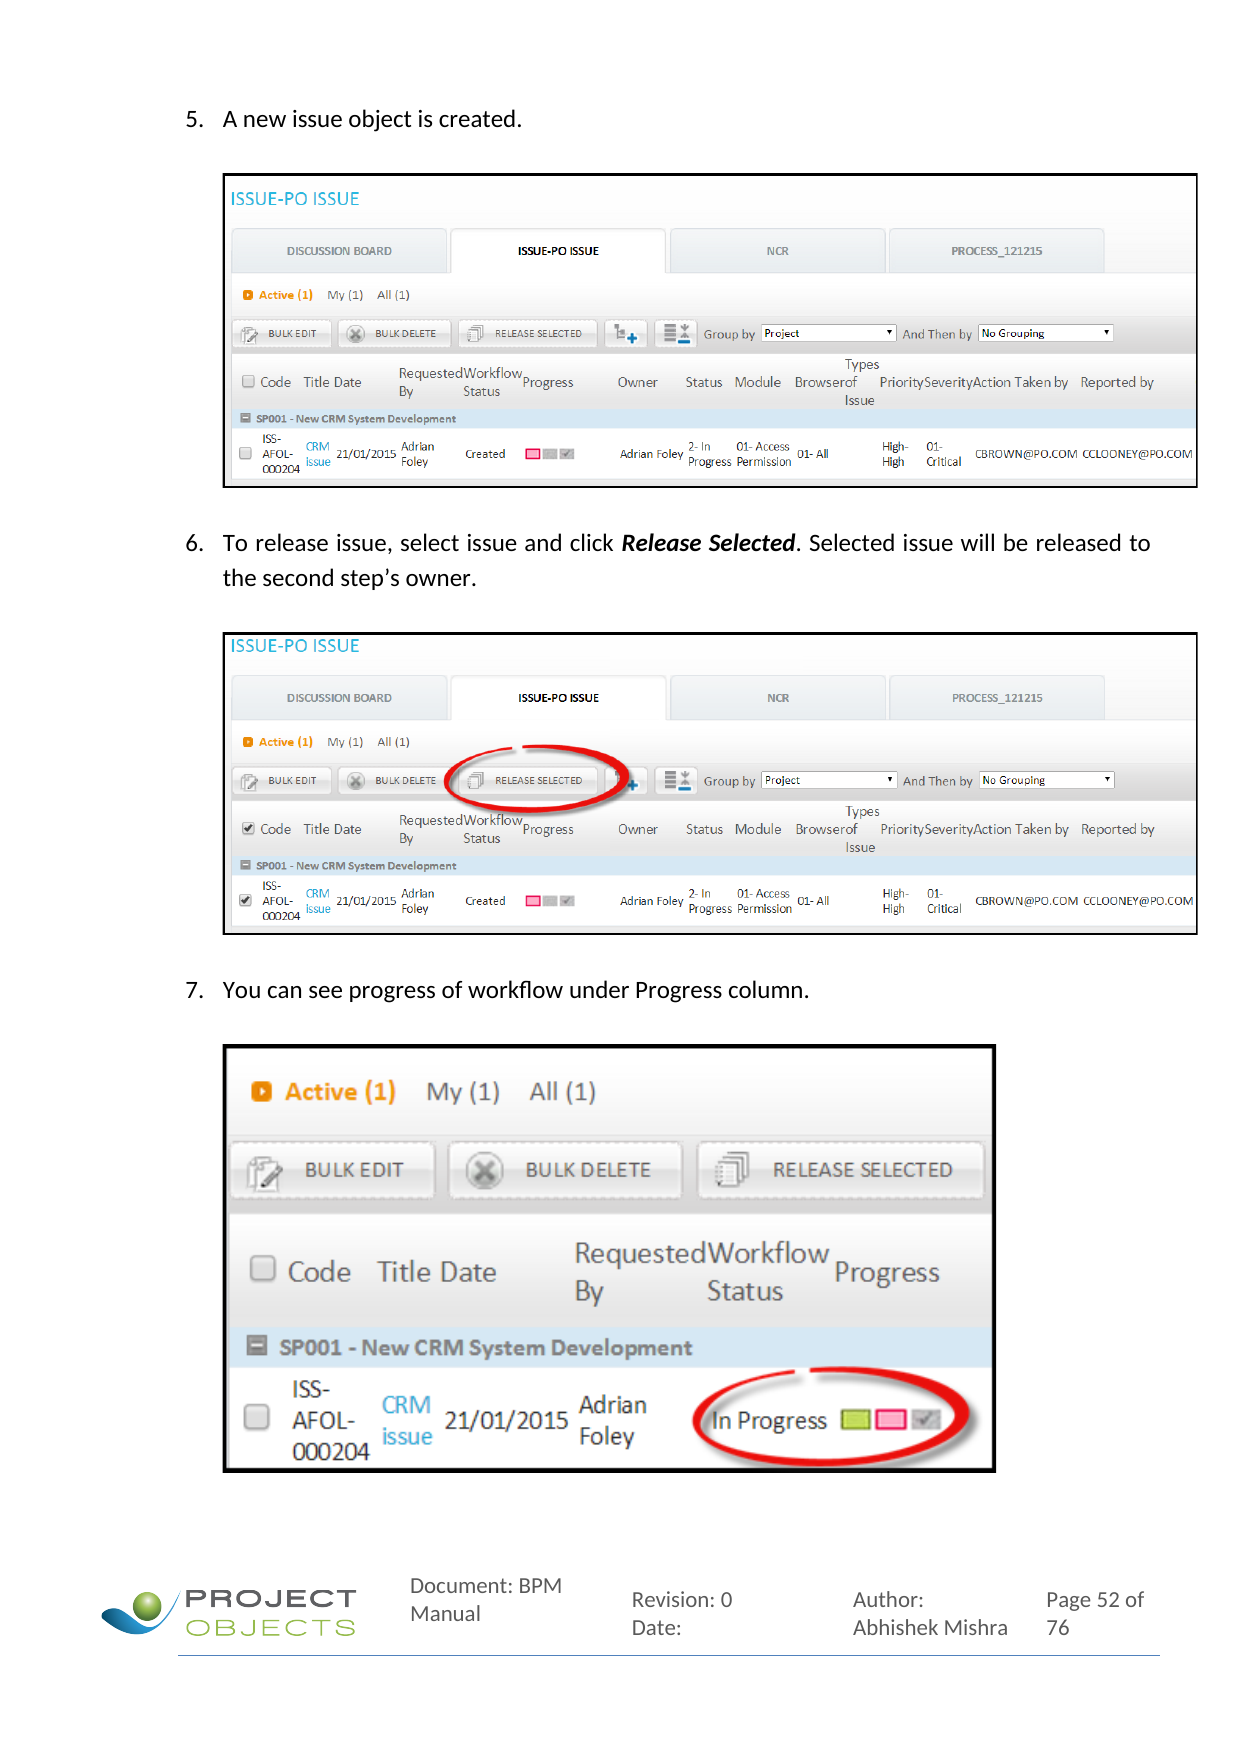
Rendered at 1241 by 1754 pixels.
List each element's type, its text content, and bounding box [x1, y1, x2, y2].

list A new issue object is created. [185, 103, 1152, 134]
picture [101, 1590, 357, 1636]
picture [222, 632, 1198, 935]
picture [222, 173, 1198, 488]
picture [222, 1044, 997, 1473]
list You can see progress of workflow under Progress column. [185, 974, 1152, 1005]
list To release issue, select issue and click Release Selected. Selected issue will be released to the second step’s owner. [185, 527, 1152, 593]
